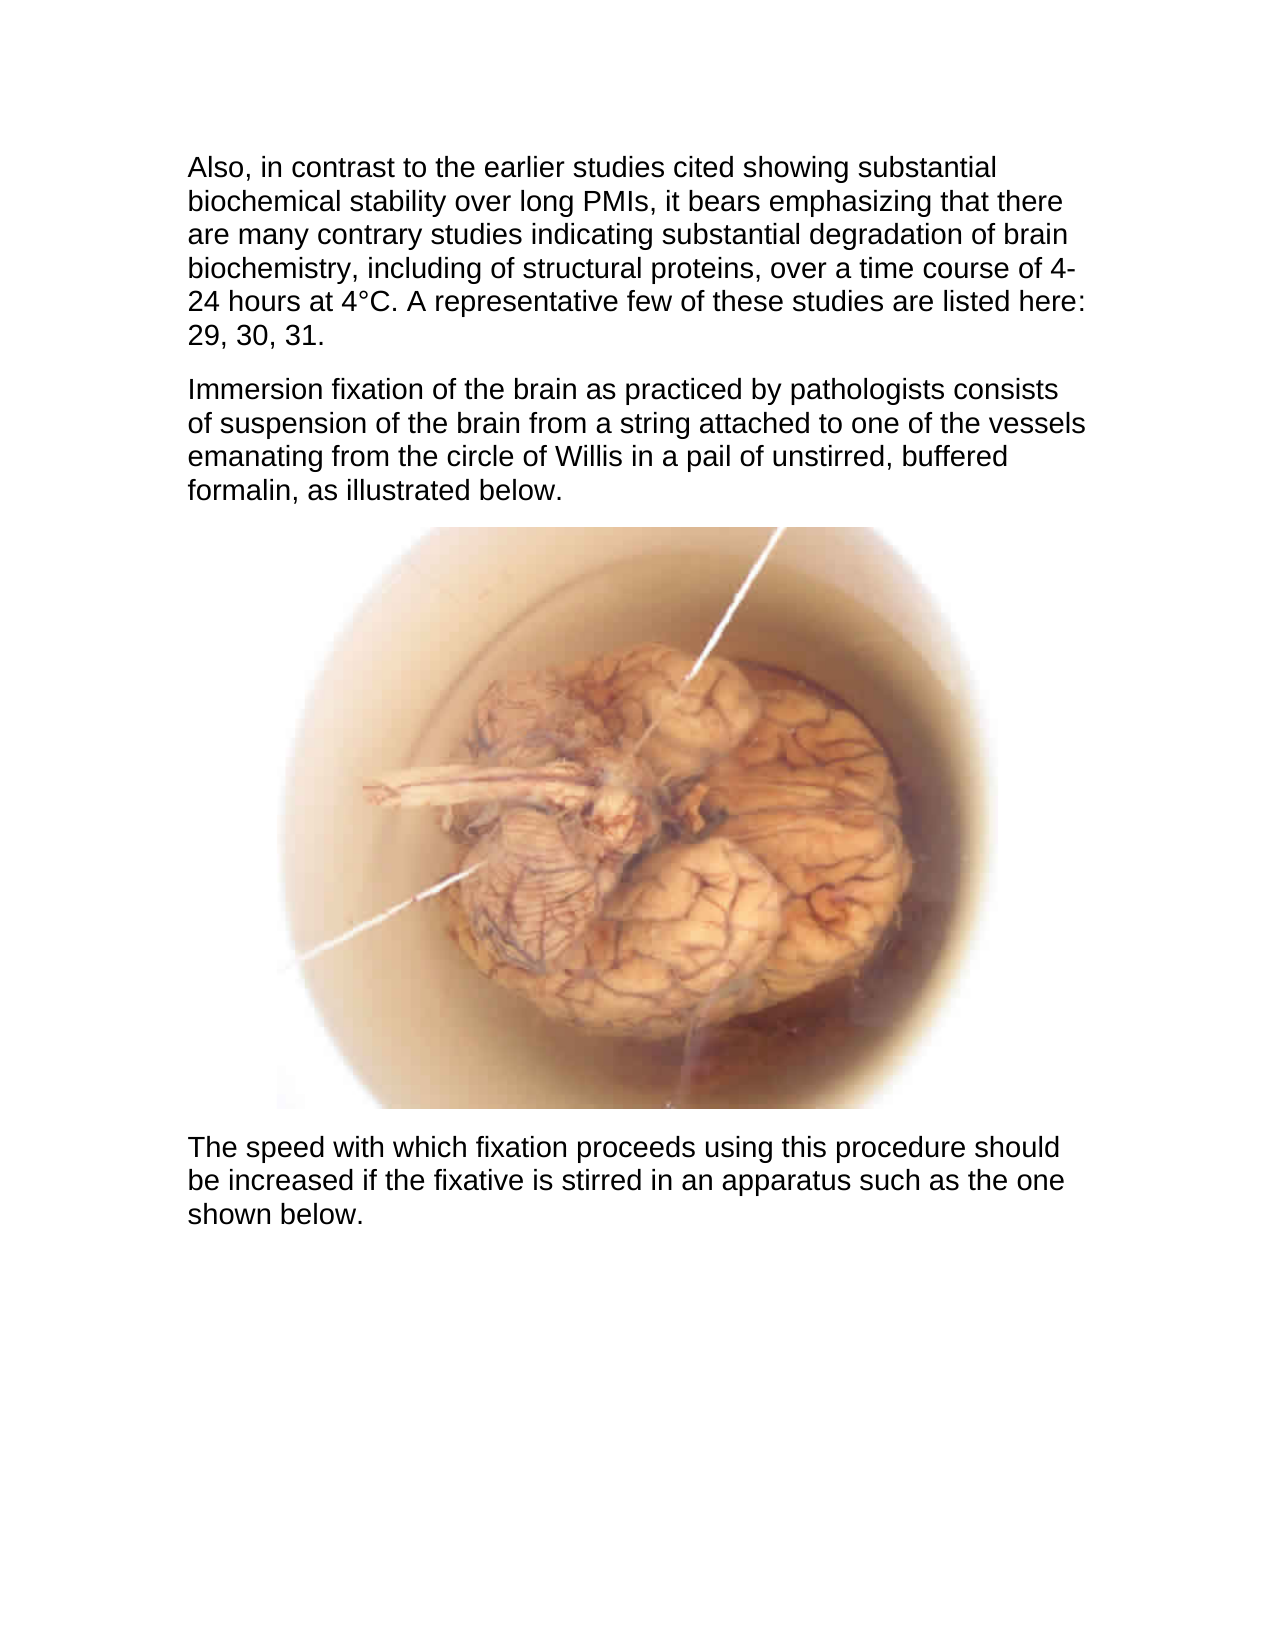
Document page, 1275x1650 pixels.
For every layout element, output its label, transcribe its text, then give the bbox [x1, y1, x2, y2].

text Also, in contrast to the earlier studies cited showing substantial biochemical stability over long PMIs, it bears emphasizing that there are many contrary studies indicating substantial degradation of brain biochemistry, including of structural proteins, over a time course of 4-24 hours at 4°C. A representative few of these studies are listed here: 29, 30, 31. [187, 150, 1087, 351]
text The speed with which fixation proceeds using this procedure should be increased if the fixative is stirred in an apparatus such as the one shown below. [187, 1130, 1087, 1231]
picture [276, 527, 999, 1109]
text Immersion fixation of the brain as practiced by pathologists consists of suspension of the brain from a string attached to one of the vessels emanating from the circle of Willis in a pail of unstirred, buffered formalin, as illustrated below. [187, 372, 1087, 506]
